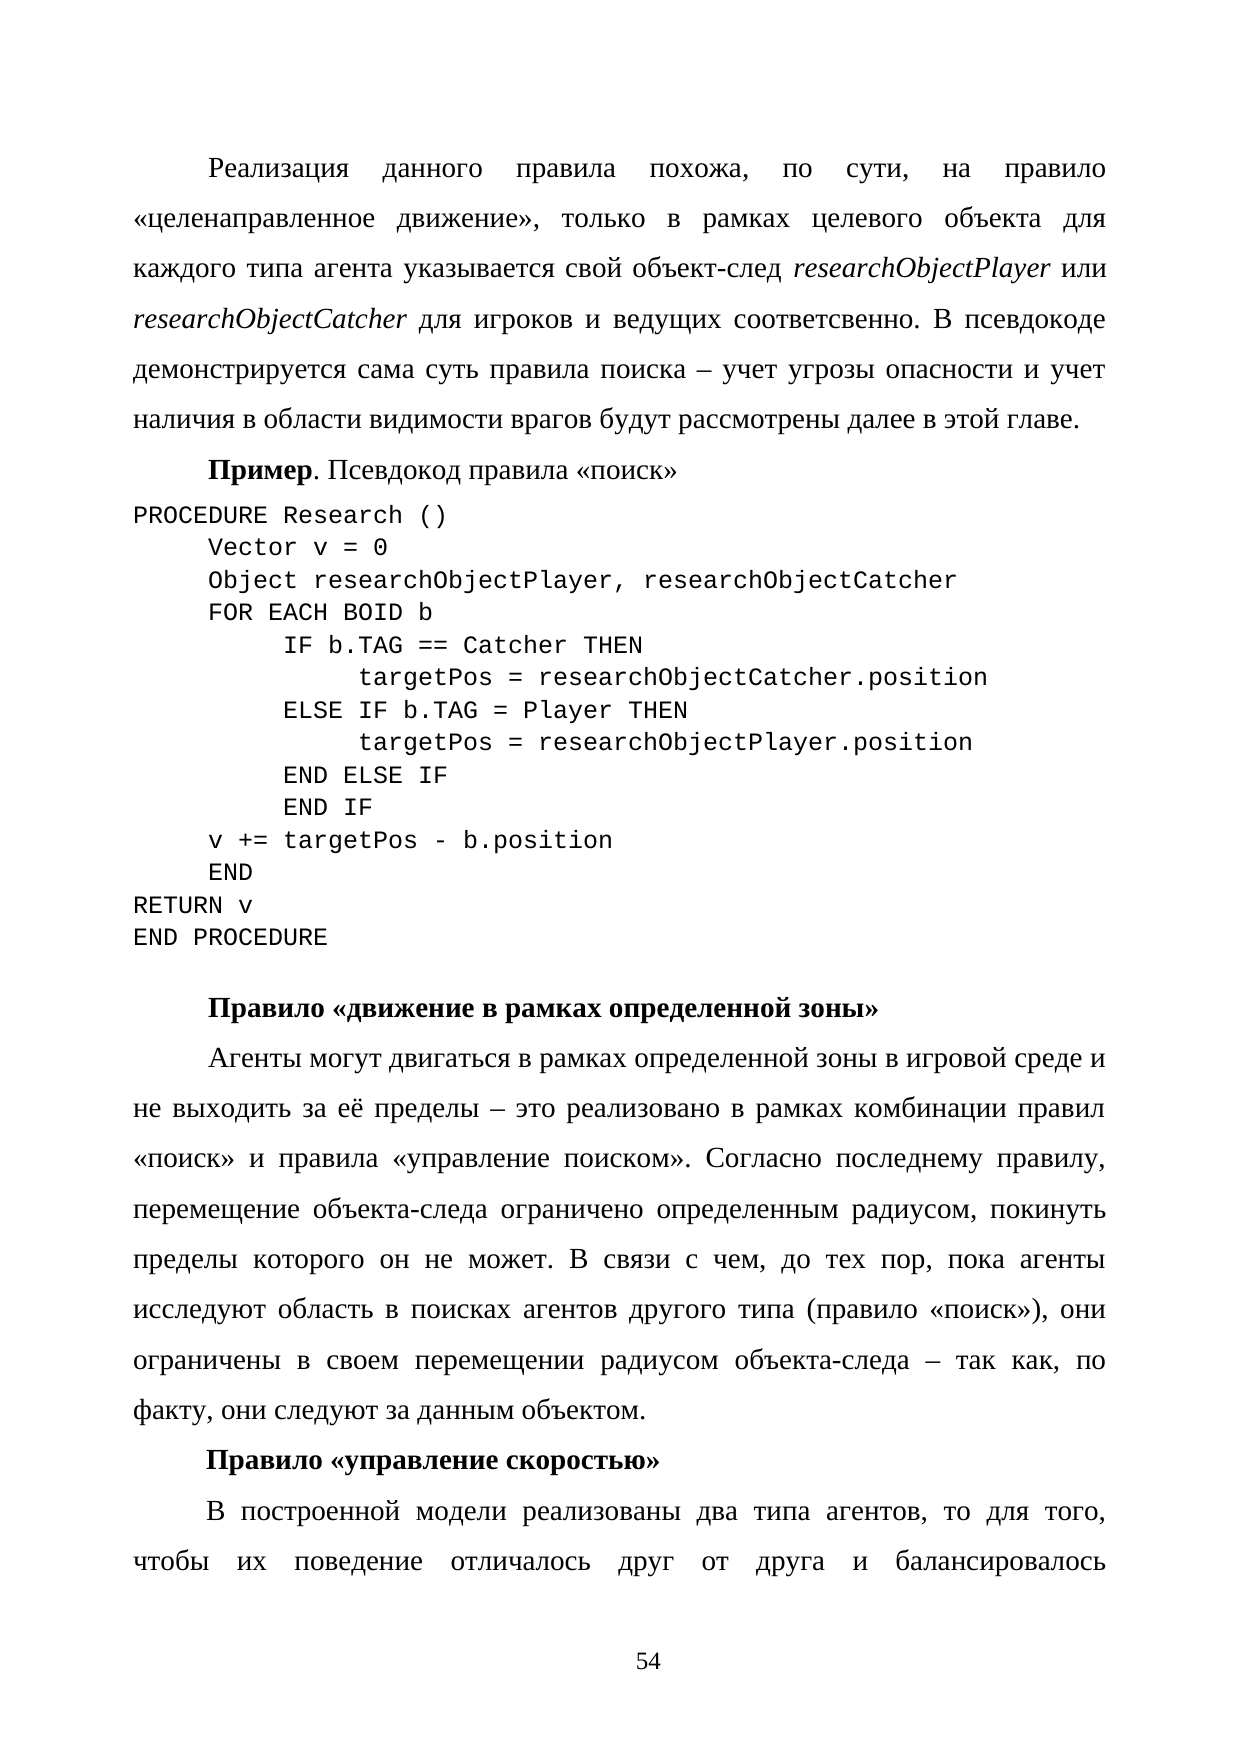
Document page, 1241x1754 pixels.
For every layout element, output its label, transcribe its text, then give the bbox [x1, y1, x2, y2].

text END IF [208, 795, 1107, 823]
text Правило «движение в рамках определенной зоны» [208, 990, 1107, 1023]
text ELSE IF b.TAG = Player THEN [283, 697, 1107, 726]
text targetPos = researchObjectCatcher.position [358, 665, 1107, 693]
text targetPos = researchObjectPlayer.position [358, 730, 1107, 758]
text END [208, 860, 1107, 888]
text Реализация данного правила похожа, по сути, на правило «целенаправленное движение», только в рамках целевого объекта для каждого типа агента указывается свой объект-след researchObjectPlayer или researchObjectCatcher для игроков и ведущих соответсвенно. В псевдокоде демонстрируется сама суть правила поиска – учет угрозы опасности и учет наличия в области видимости врагов будут рассмотрены далее в этой главе. [133, 150, 1107, 435]
text END PROCEDURE [133, 925, 1107, 953]
text Vector v = 0 [133, 535, 1107, 563]
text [133, 1493, 1107, 1577]
text FOR EACH BOID b [133, 600, 1107, 628]
text RETURN v [133, 892, 1107, 921]
text Object researchObjectPlayer, researchObjectCatcher [133, 567, 1107, 596]
text PROCEDURE Research () [133, 502, 1107, 531]
text END ELSE IF [283, 762, 1107, 791]
text Правило «управление скоростью» [133, 1442, 1107, 1476]
text Пример. Псевдокод правила «поиск» [133, 452, 1107, 485]
text Агенты могут двигаться в рамках определенной зоны в игровой среде и не выходить за её пределы – это реализовано в рамках комбинации правил «поиск» и правила «управление поиском». Согласно последнему правилу, перемещение объекта-следа ограничено определенным радиусом, покинуть пределы которого он не может. В связи с чем, до тех пор, пока агенты исследуют область в поисках агентов другого типа (правило «поиск»), они ограничены в своем перемещении радиусом объекта-следа – так как, по факту, они следуют за данным объектом. [133, 1040, 1107, 1426]
text v += targetPos - b.position [208, 827, 1107, 856]
text IF b.TAG == Catcher THEN [283, 632, 1107, 661]
